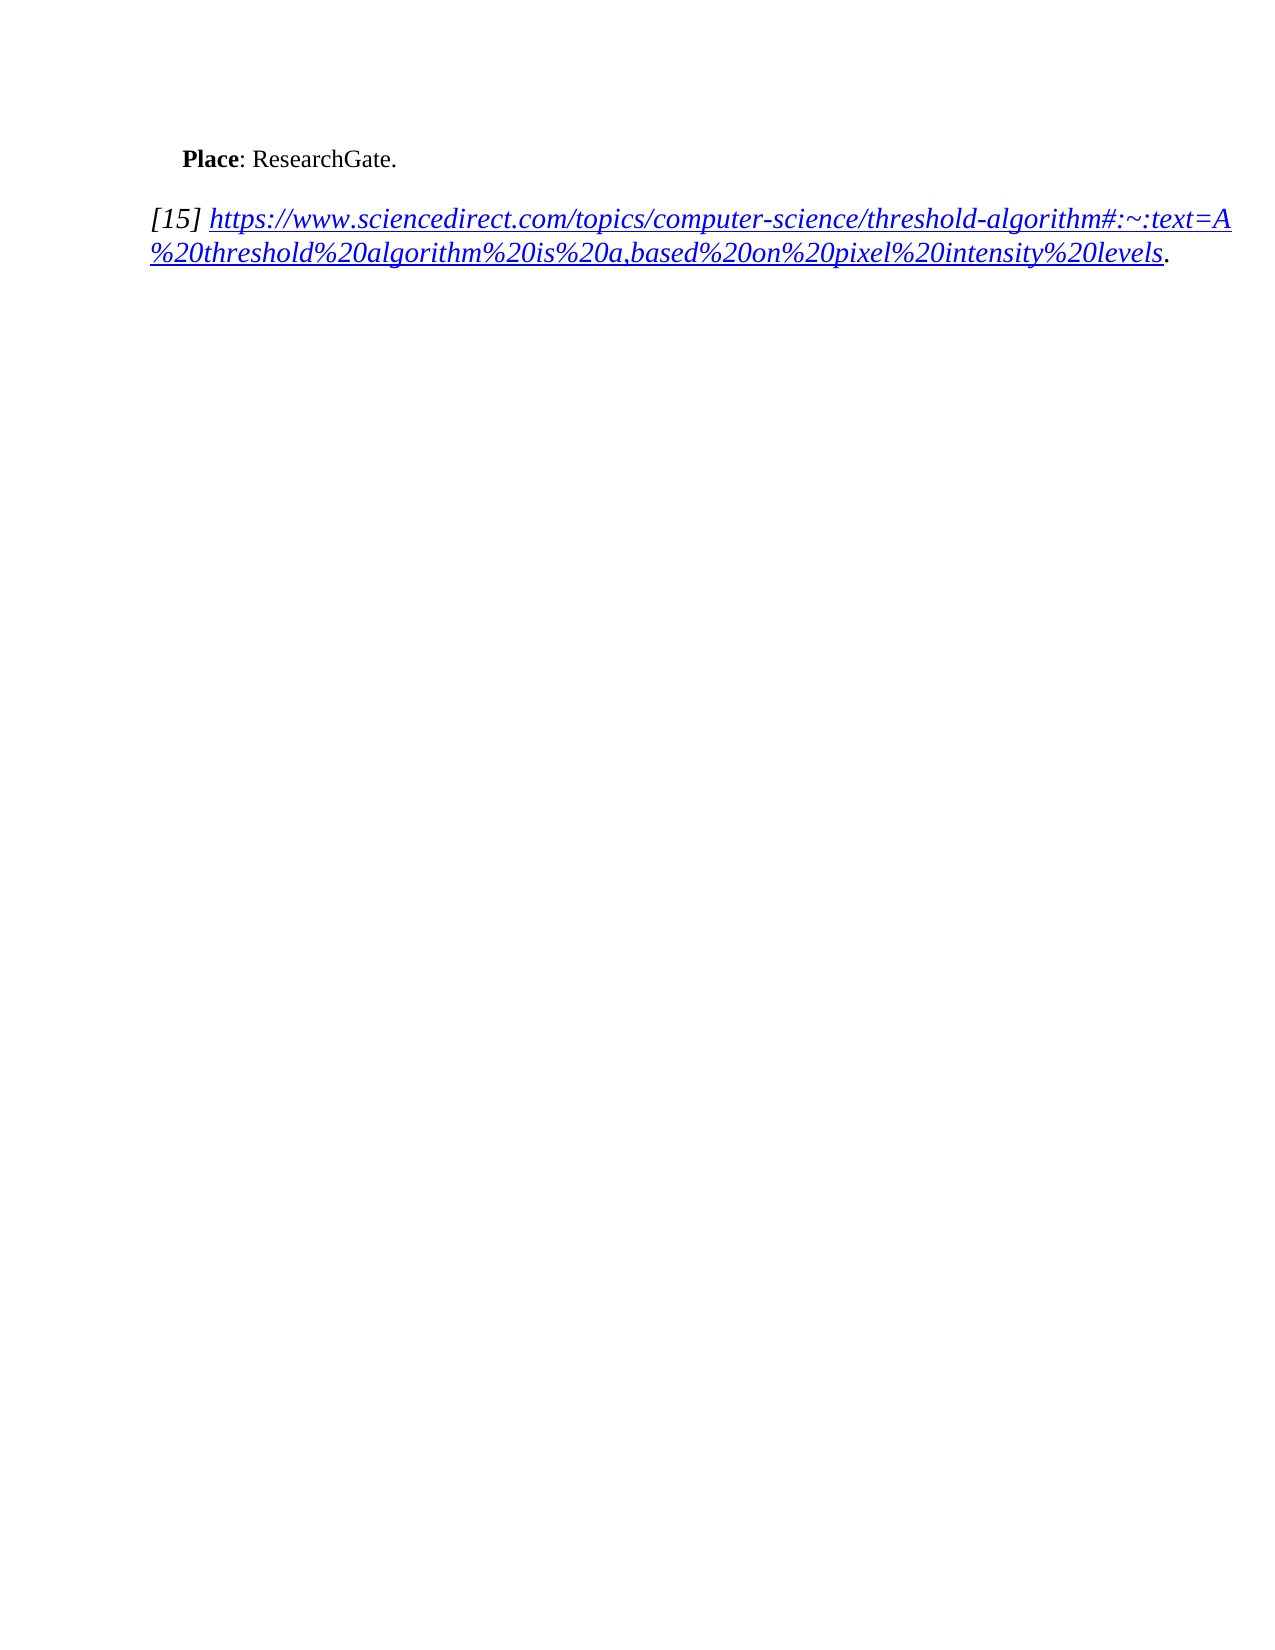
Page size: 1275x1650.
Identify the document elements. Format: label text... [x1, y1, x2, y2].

text [15] https://www.sciencedirect.com/topics/computer-science/threshold-algorithm#:~:text=A%20threshold%20algorithm%20is%20a,based%20on%20pixel%20intensity%20levels. [150, 202, 1275, 269]
list  Place: ResearchGate. [150, 144, 1275, 172]
